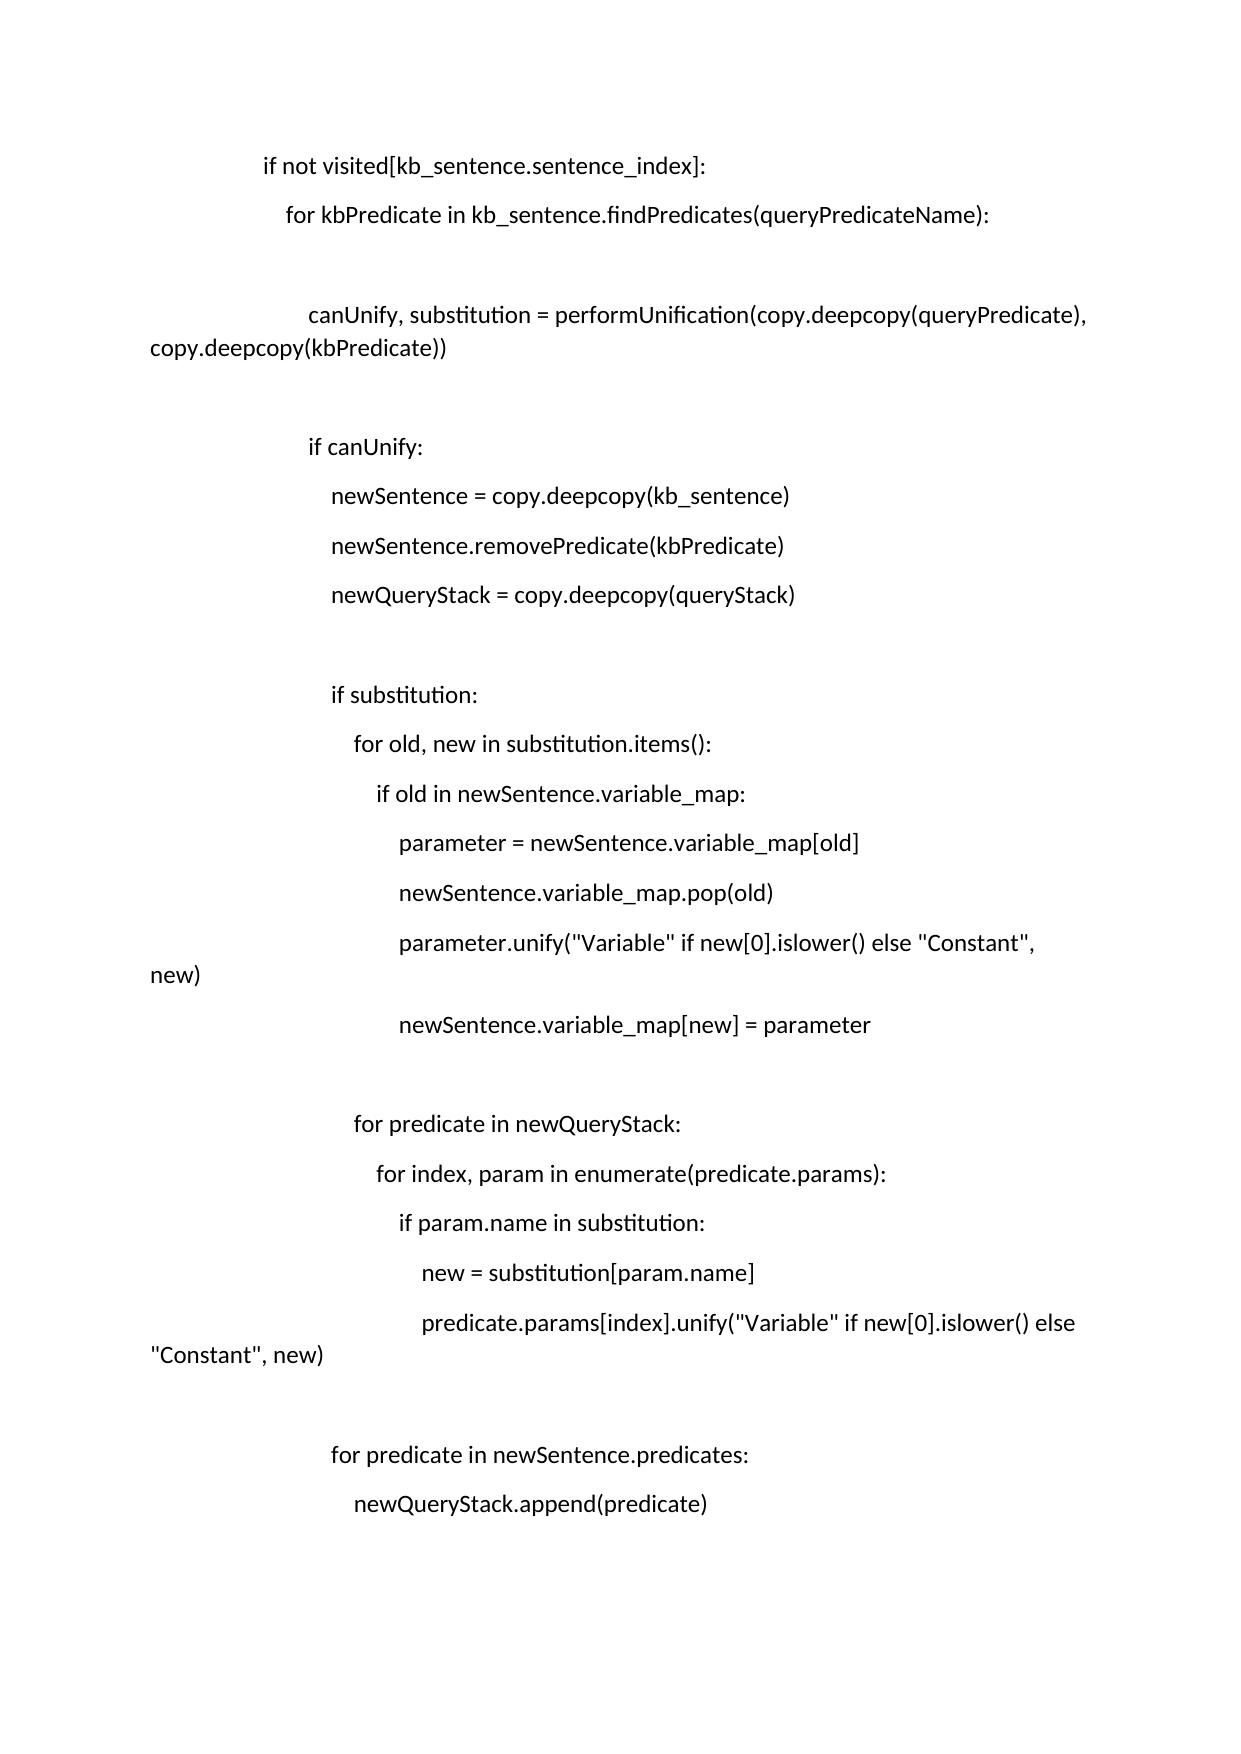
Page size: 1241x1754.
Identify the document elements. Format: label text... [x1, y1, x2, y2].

text newSentence.removePredicate(kbPredicate) [150, 530, 1090, 561]
text for predicate in newSentence.predicates: [150, 1439, 1090, 1469]
text for old, new in substitution.items(): [150, 728, 1090, 759]
text for kbPredicate in kb_sentence.findPredicates(queryPredicateName): [150, 199, 1090, 230]
text newQueryStack.append(predicate) [150, 1488, 1090, 1519]
text newQueryStack = copy.deepcopy(queryStack) [150, 579, 1090, 610]
text newSentence.variable_map[new] = parameter [150, 1009, 1090, 1040]
text predicate.params[index].unify("Variable" if new[0].islower() else "Constant", new) [150, 1307, 1090, 1370]
text if substitution: [150, 679, 1090, 709]
text newSentence.variable_map.pop(old) [150, 877, 1090, 908]
text for index, param in enumerate(predicate.params): [150, 1158, 1090, 1188]
text if old in newSentence.variable_map: [150, 778, 1090, 808]
text canUnify, substitution = performUnification(copy.deepcopy(queryPredicate), copy.deepcopy(kbPredicate)) [150, 299, 1090, 362]
text if param.name in substitution: [150, 1207, 1090, 1238]
text new = substitution[param.name] [150, 1257, 1090, 1288]
text for predicate in newQueryStack: [150, 1108, 1090, 1139]
text if canUnify: [150, 431, 1090, 461]
text parameter.unify("Variable" if new[0].islower() else "Constant", new) [150, 927, 1090, 990]
text newSentence = copy.deepcopy(kb_sentence) [150, 480, 1090, 511]
text parameter = newSentence.variable_map[old] [150, 827, 1090, 858]
text if not visited[kb_sentence.sentence_index]: [150, 150, 1090, 181]
